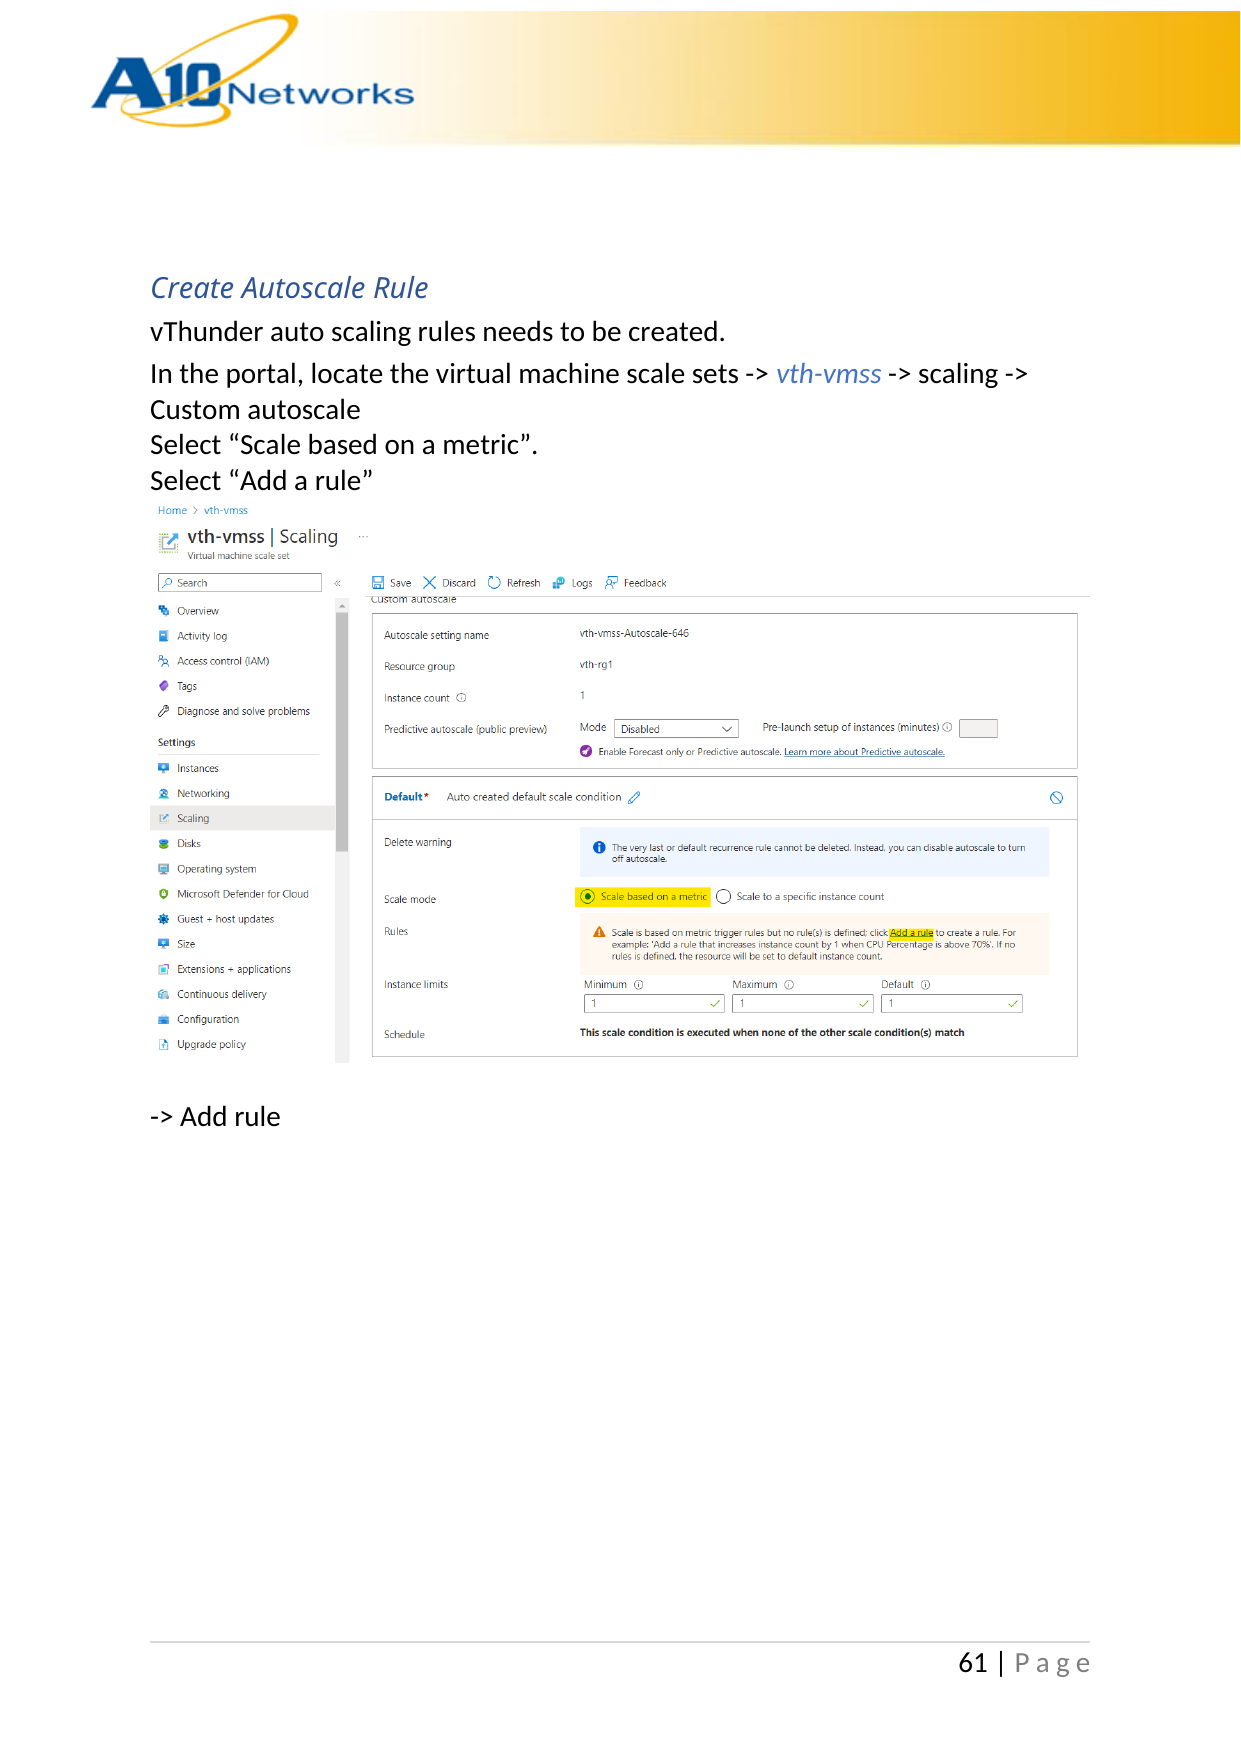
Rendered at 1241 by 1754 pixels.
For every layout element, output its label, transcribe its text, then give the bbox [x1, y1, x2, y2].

picture [0, 11, 1241, 147]
text -> Add rule [150, 1098, 1090, 1134]
text In the portal, locate the virtual machine scale sets -> vth-vmss -> scaling -> Custom autoscale [150, 355, 1090, 426]
text Select “Scale based on a metric”. [150, 426, 1090, 462]
text Select “Add a rule” [150, 462, 1090, 497]
subtitle Create Autoscale Rule [150, 267, 1090, 307]
picture [150, 497, 1091, 1063]
text vThunder auto scaling rules needs to be created. [150, 313, 1090, 348]
